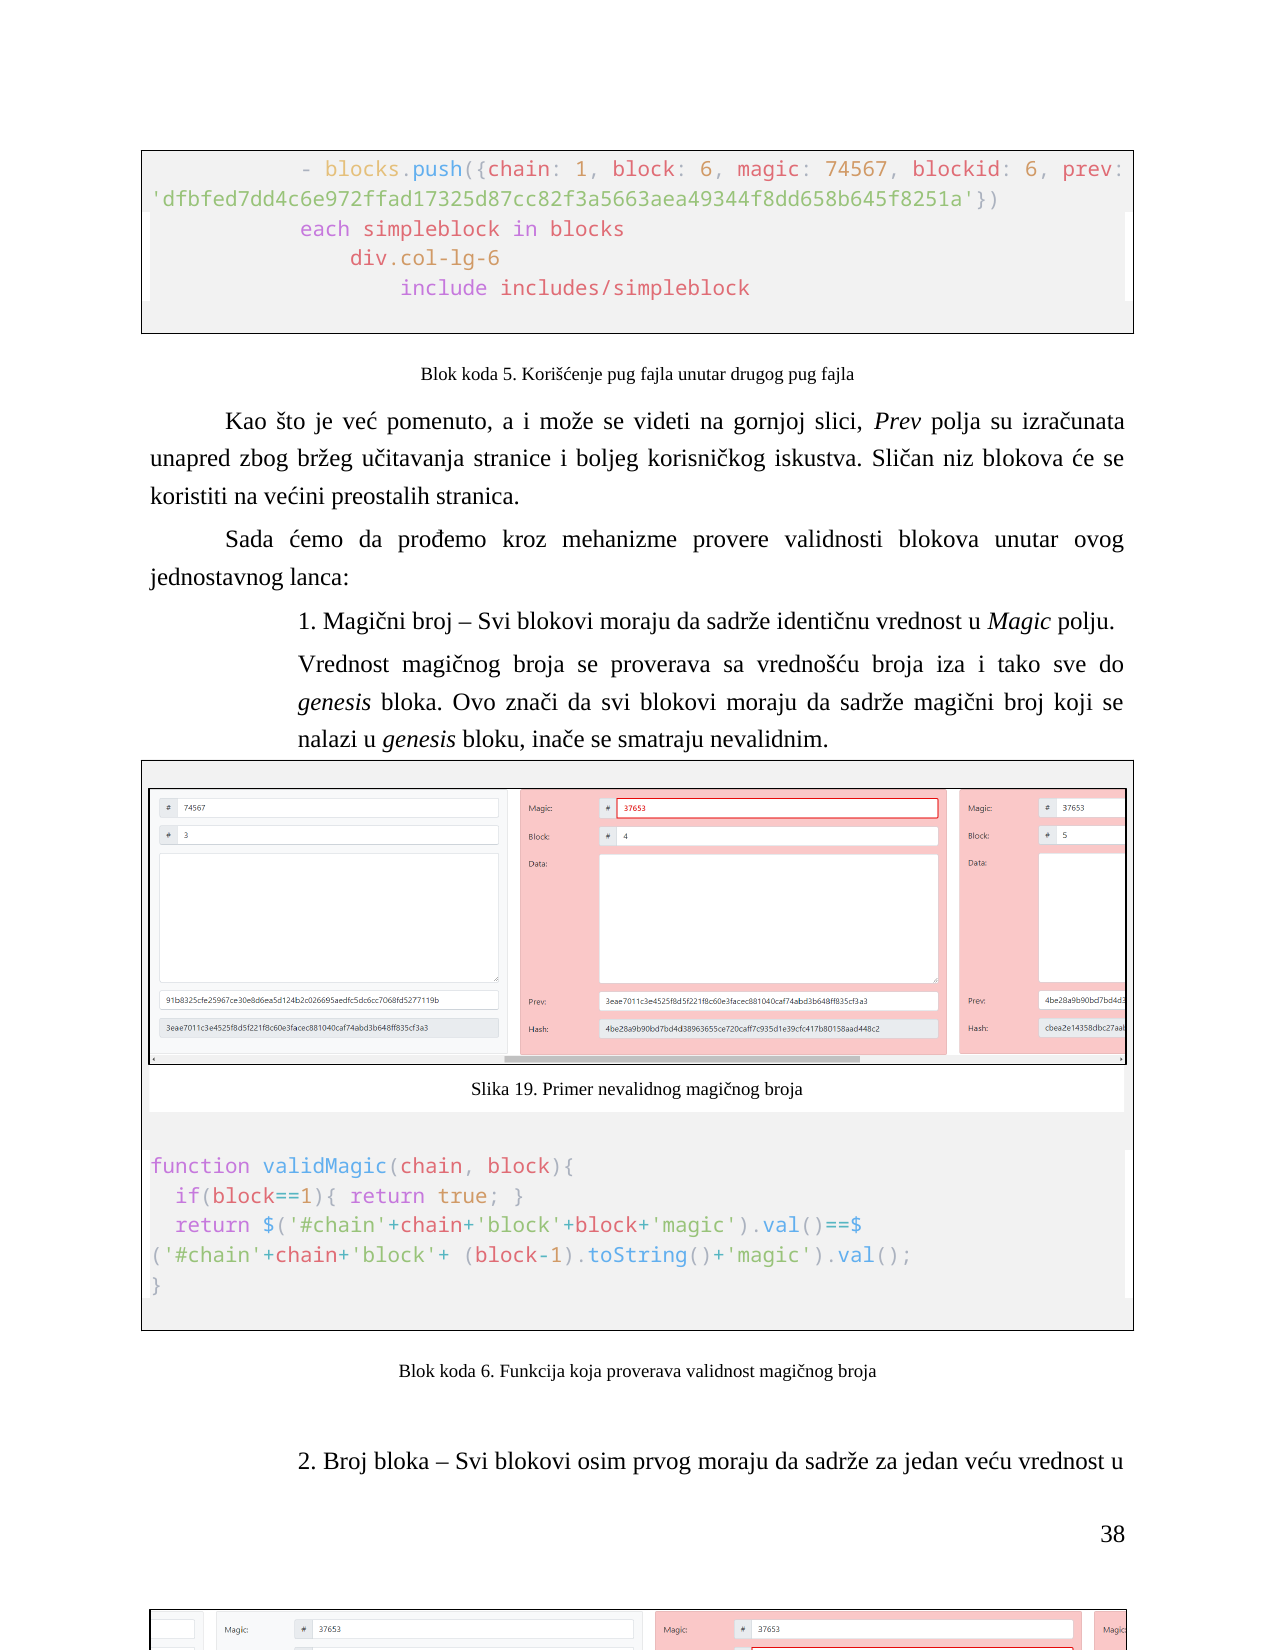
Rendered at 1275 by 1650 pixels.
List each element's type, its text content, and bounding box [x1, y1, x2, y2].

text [298, 1438, 1125, 1475]
text div.col-lg-6 [150, 242, 1125, 272]
text } [150, 1269, 1125, 1295]
text - blocks.push({chain: 1, block: 6, magic: 74567, blockid: 6, prev: 'dfbfed7dd4c6e972ffad17325d87cc82f3a5663aea49344f8dd658b645f8251a'}) [142, 151, 1133, 212]
text each simpleblock in blocks [150, 212, 1125, 242]
text include includes/simpleblock [150, 272, 1125, 298]
text Sada ćemo da prođemo kroz mehanizme provere validnosti blokova unutar ovog jednostavnog lanca: [150, 516, 1125, 591]
text Kao što je već pomenuto, a i može se videti na gornjoj slici, Prev polja su izračunata unapred zbog bržeg učitavanja stranice i boljeg korisničkog iskustva. Sličan niz blokova će se koristiti na većini preostalih stranica. [150, 397, 1125, 509]
text function validMagic(chain, block){ [150, 1150, 1125, 1180]
text return $('#chain'+chain+'block'+block+'magic').val()==$('#chain'+chain+'block'+ (block-1).toString()+'magic').val(); [150, 1209, 1125, 1269]
text Vrednost magičnog broja se proverava sa vrednošću broja iza i tako sve do genesis bloka. Ovo znači da svi blokovi moraju da sadrže magični broj koji se nalazi u genesis bloku, inače se smatraju nevalidnim. [298, 641, 1125, 753]
picture [150, 789, 1125, 1064]
text 1. Magični broj – Svi blokovi moraju da sadrže identičnu vrednost u Magic polju. [298, 597, 1125, 634]
picture [151, 1610, 1126, 1650]
text if(block==1){ return true; } [150, 1180, 1125, 1209]
text Blok koda . Funkcija koja proverava validnost magičnog broja [150, 1344, 1125, 1381]
text Blok koda . Korišćenje pug fajla unutar drugog pug fajla [150, 347, 1125, 384]
